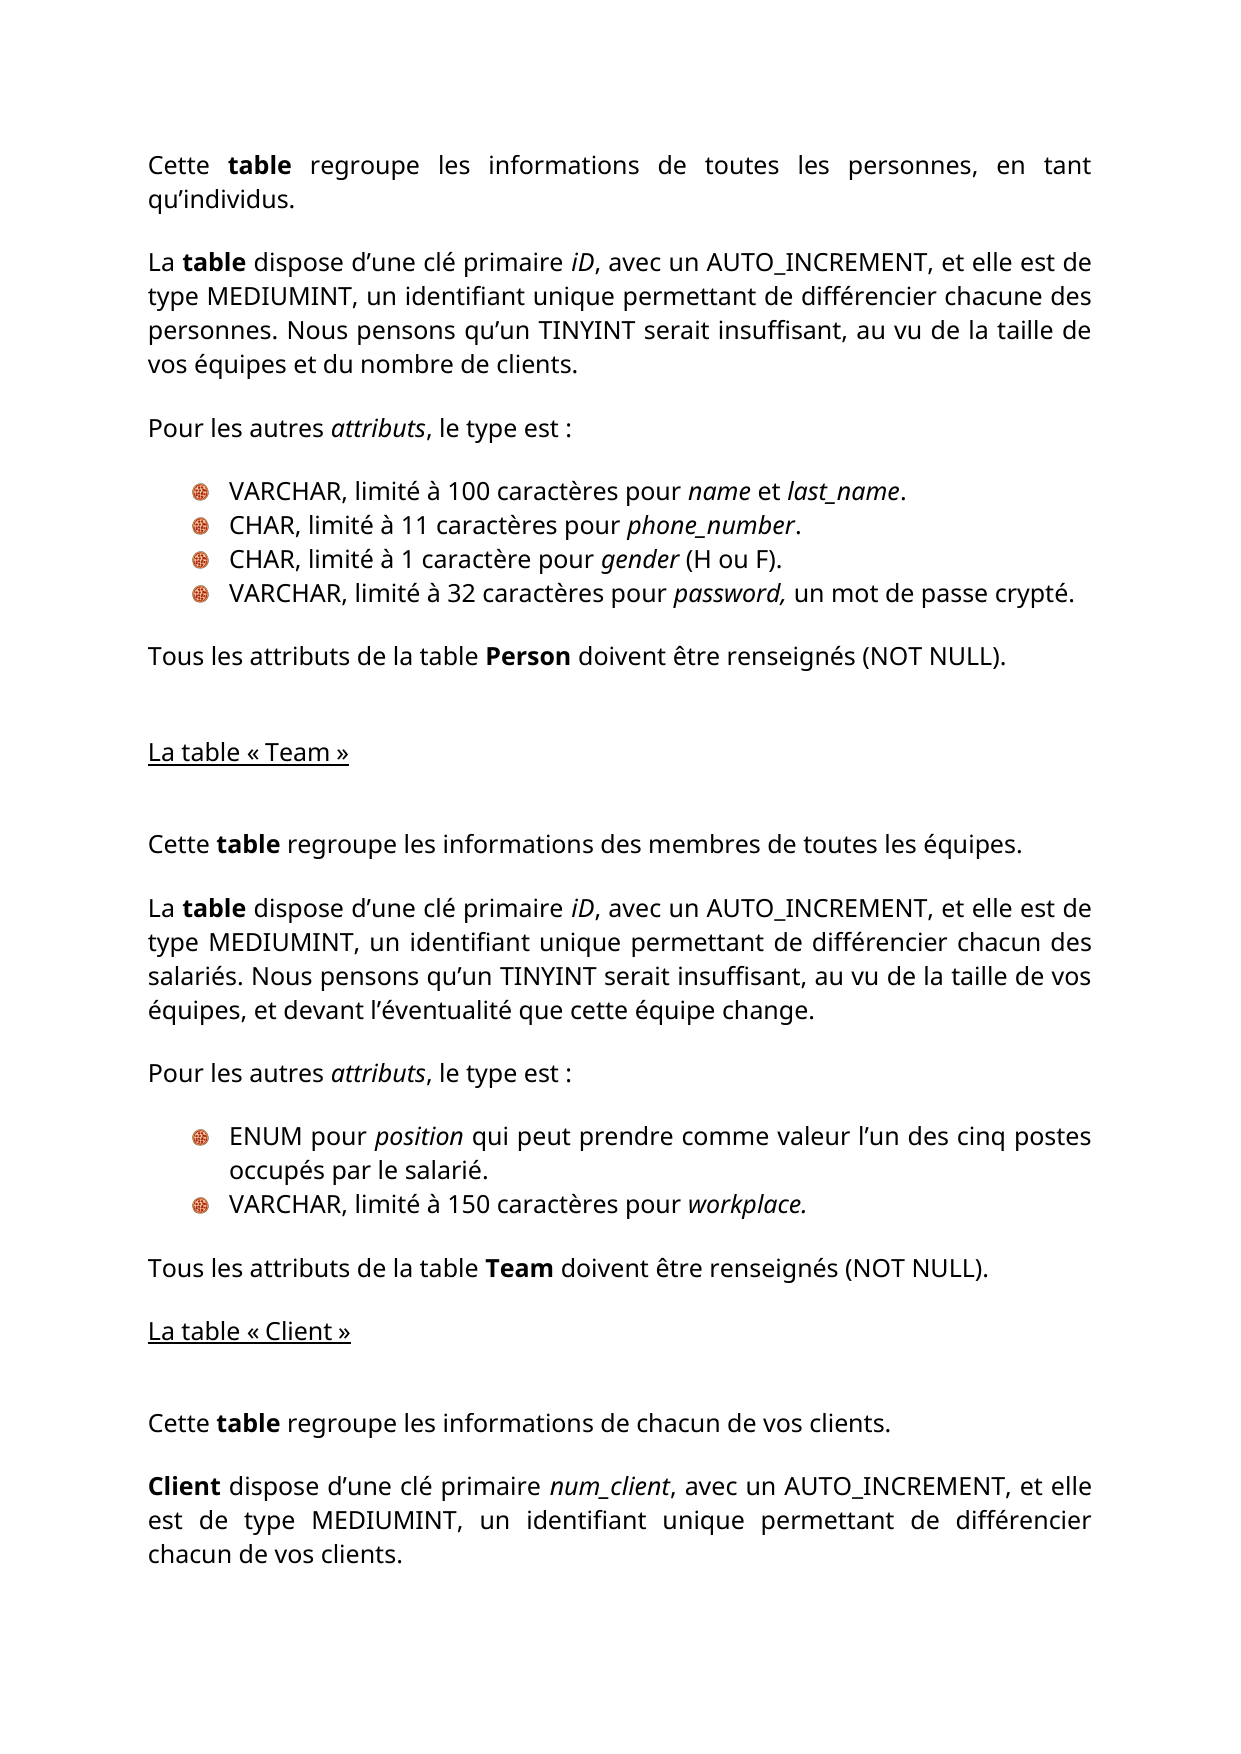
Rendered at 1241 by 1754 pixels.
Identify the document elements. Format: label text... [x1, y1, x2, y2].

list VARCHAR, limité à 100 caractères pour name et last_name. [191, 473, 1093, 508]
subtitle La table « Team » [148, 735, 1093, 769]
text Cette table regroupe les informations des membres de toutes les équipes. [148, 827, 1093, 861]
picture [192, 517, 209, 535]
list VARCHAR, limité à 32 caractères pour password, un mot de passe crypté. [191, 576, 1093, 610]
picture [192, 1129, 209, 1146]
picture [192, 1197, 209, 1214]
list ENUM pour position qui peut prendre comme valeur l’un des cinq postes occupés par le salarié. [191, 1119, 1093, 1187]
picture [192, 483, 209, 501]
text Pour les autres attributs, le type est : [148, 1056, 1093, 1090]
text La table dispose d’une clé primaire iD, avec un AUTO_INCREMENT, et elle est de type MEDIUMINT, un identifiant unique permettant de différencier chacun des salariés. Nous pensons qu’un TINYINT serait insuffisant, au vu de la taille de vos équipes, et devant l’éventualité que cette équipe change. [148, 890, 1093, 1027]
text Tous les attributs de la table Team doivent être renseignés (NOT NULL). [148, 1250, 1093, 1284]
list CHAR, limité à 11 caractères pour phone_number. [191, 508, 1093, 542]
list VARCHAR, limité à 150 caractères pour workplace. [191, 1187, 1093, 1221]
text Cette table regroupe les informations de toutes les personnes, en tant qu’individus. [148, 148, 1093, 216]
text Client dispose d’une clé primaire num_client, avec un AUTO_INCREMENT, et elle est de type MEDIUMINT, un identifiant unique permettant de différencier chacun de vos clients. [148, 1469, 1093, 1571]
picture [192, 551, 209, 569]
text La table dispose d’une clé primaire iD, avec un AUTO_INCREMENT, et elle est de type MEDIUMINT, un identifiant unique permettant de différencier chacune des personnes. Nous pensons qu’un TINYINT serait insuffisant, au vu de la taille de vos équipes et du nombre de clients. [148, 245, 1093, 381]
subtitle La table « Client » [148, 1313, 1093, 1348]
text Pour les autres attributs, le type est : [148, 410, 1093, 444]
text Cette table regroupe les informations de chacun de vos clients. [148, 1406, 1093, 1439]
list CHAR, limité à 1 caractère pour gender (H ou F). [191, 542, 1093, 576]
picture [192, 585, 209, 603]
text Tous les attributs de la table Person doivent être renseignés (NOT NULL). [148, 639, 1093, 673]
